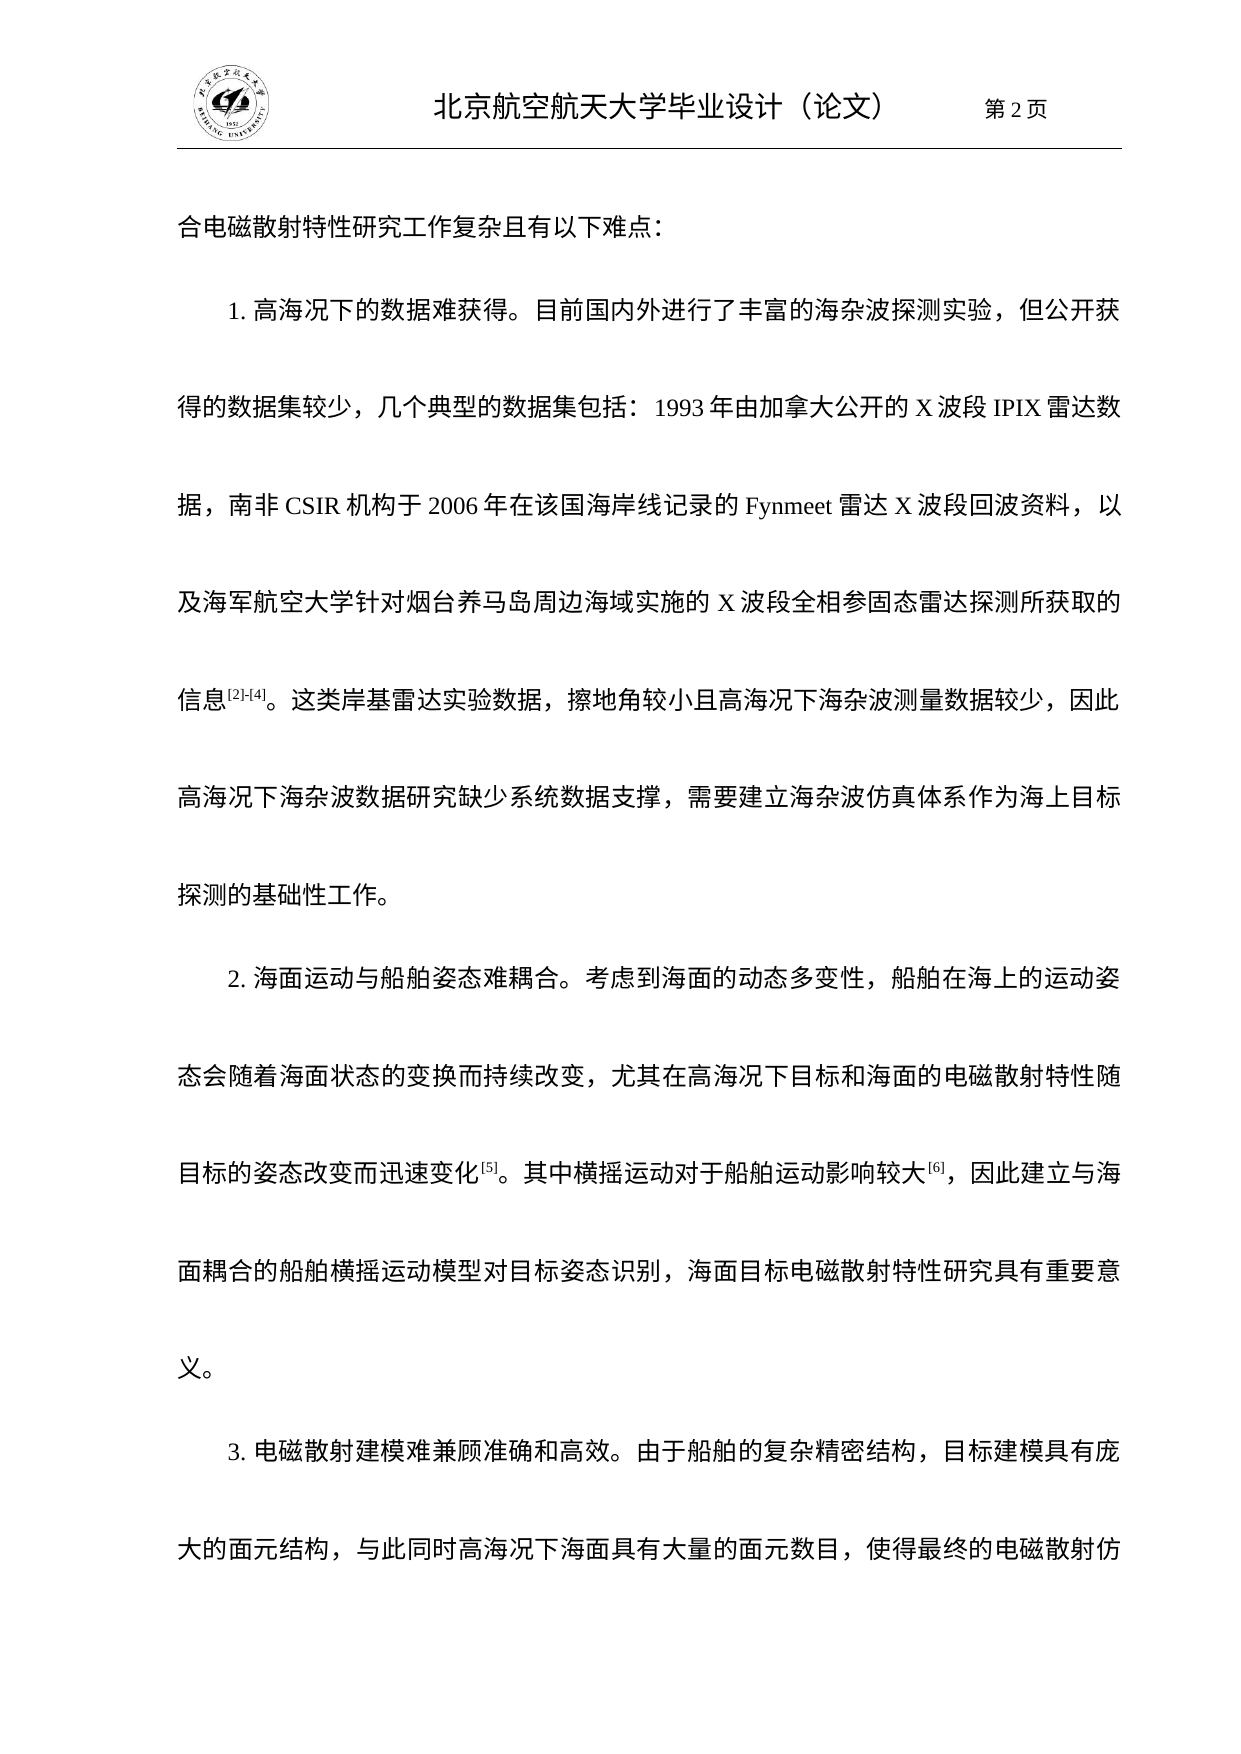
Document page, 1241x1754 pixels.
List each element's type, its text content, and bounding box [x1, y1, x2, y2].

text 1. 高海况下的数据难获得。目前国内外进行了丰富的海杂波探测实验，但公开获得的数据集较少，几个典型的数据集包括：1993年由加拿大公开的X波段IPIX雷达数据，南非CSIR机构于2006年在该国海岸线记录的Fynmeet雷达X波段回波资料，以及海军航空大学针对烟台养马岛周边海域实施的X波段全相参固态雷达探测所获取的信息[2-4]。这类岸基雷达实验数据，擦地角较小且高海况下海杂波测量数据较少，因此高海况下海杂波数据研究缺少系统数据支撑，需要建立海杂波仿真体系作为海上目标探测的基础性工作。 [177, 276, 1122, 926]
text 2. 海面运动与船舶姿态难耦合。考虑到海面的动态多变性，船舶在海上的运动姿态会随着海面状态的变换而持续改变，尤其在高海况下目标和海面的电磁散射特性随目标的姿态改变而迅速变化[5]。其中横摇运动对于船舶运动影响较大[6]，因此建立与海面耦合的船舶横摇运动模型对目标姿态识别，海面目标电磁散射特性研究具有重要意义。 [177, 944, 1122, 1399]
text 3. 电磁散射建模难兼顾准确和高效。由于船舶的复杂精密结构，目标建模具有庞大的面元结构，与此同时高海况下海面具有大量的面元数目，使得最终的电磁散射仿真具有很大的计算量。其次海面与目标之间的耦合，目标与目标之间的多次反射给电磁散射精度也带来很大的挑战。因此需要研究兼顾准确性和高效性的电磁散射方法。 [177, 1417, 1122, 1580]
picture [193, 65, 269, 141]
